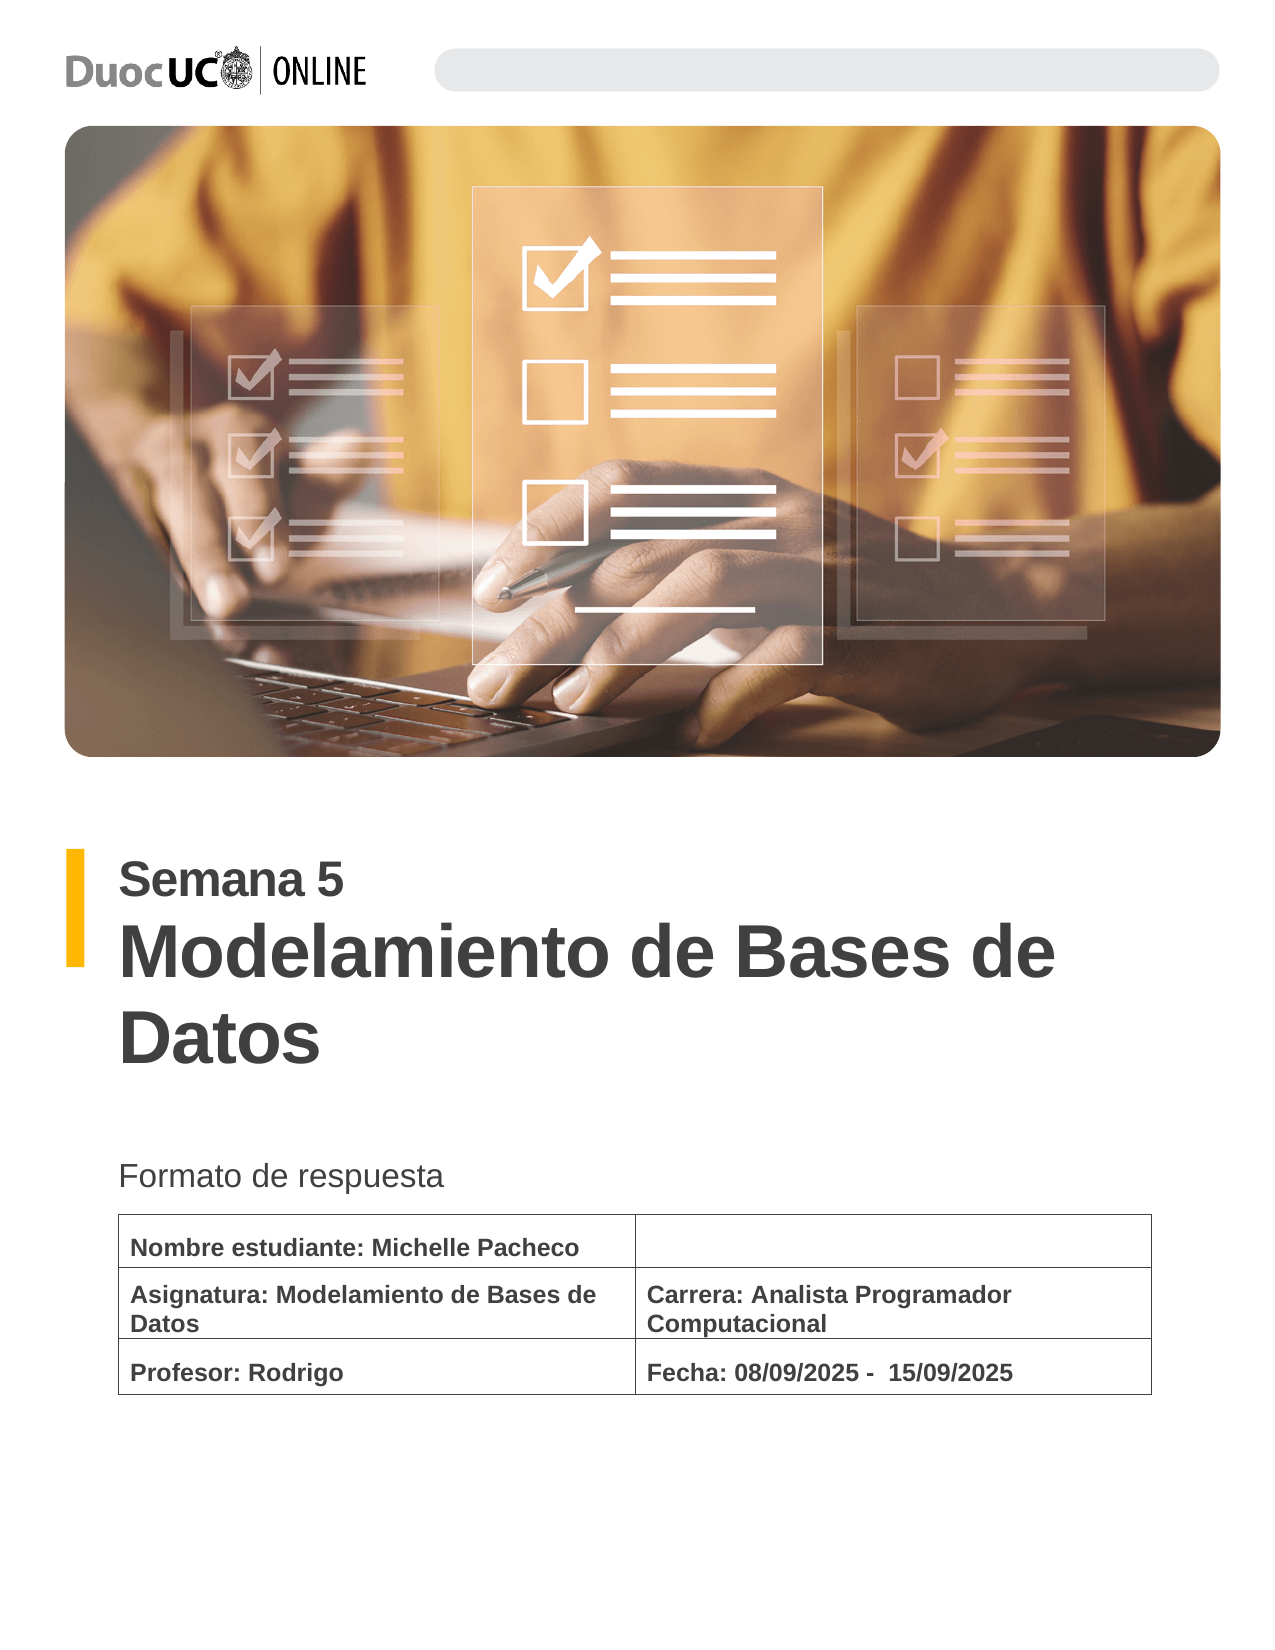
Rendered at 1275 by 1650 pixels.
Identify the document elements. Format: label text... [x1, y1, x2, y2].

table_header [636, 1215, 1151, 1267]
text Formato de respuesta [118, 1156, 1152, 1194]
table_cell Carrera: Analista Programador Computacional [636, 1268, 1151, 1338]
table_header Nombre estudiante: Michelle Pacheco [119, 1215, 635, 1267]
table_cell Fecha: 08/09/2025 - 15/09/2025 [636, 1339, 1151, 1394]
table_cell Profesor: Rodrigo [119, 1339, 635, 1394]
picture [46, 20, 386, 113]
text Semana 5 [118, 849, 1152, 907]
table_cell Asignatura: Modelamiento de Bases de Datos [119, 1268, 635, 1338]
picture [64, 125, 1221, 757]
text Modelamiento de Bases de Datos [118, 907, 1152, 1079]
